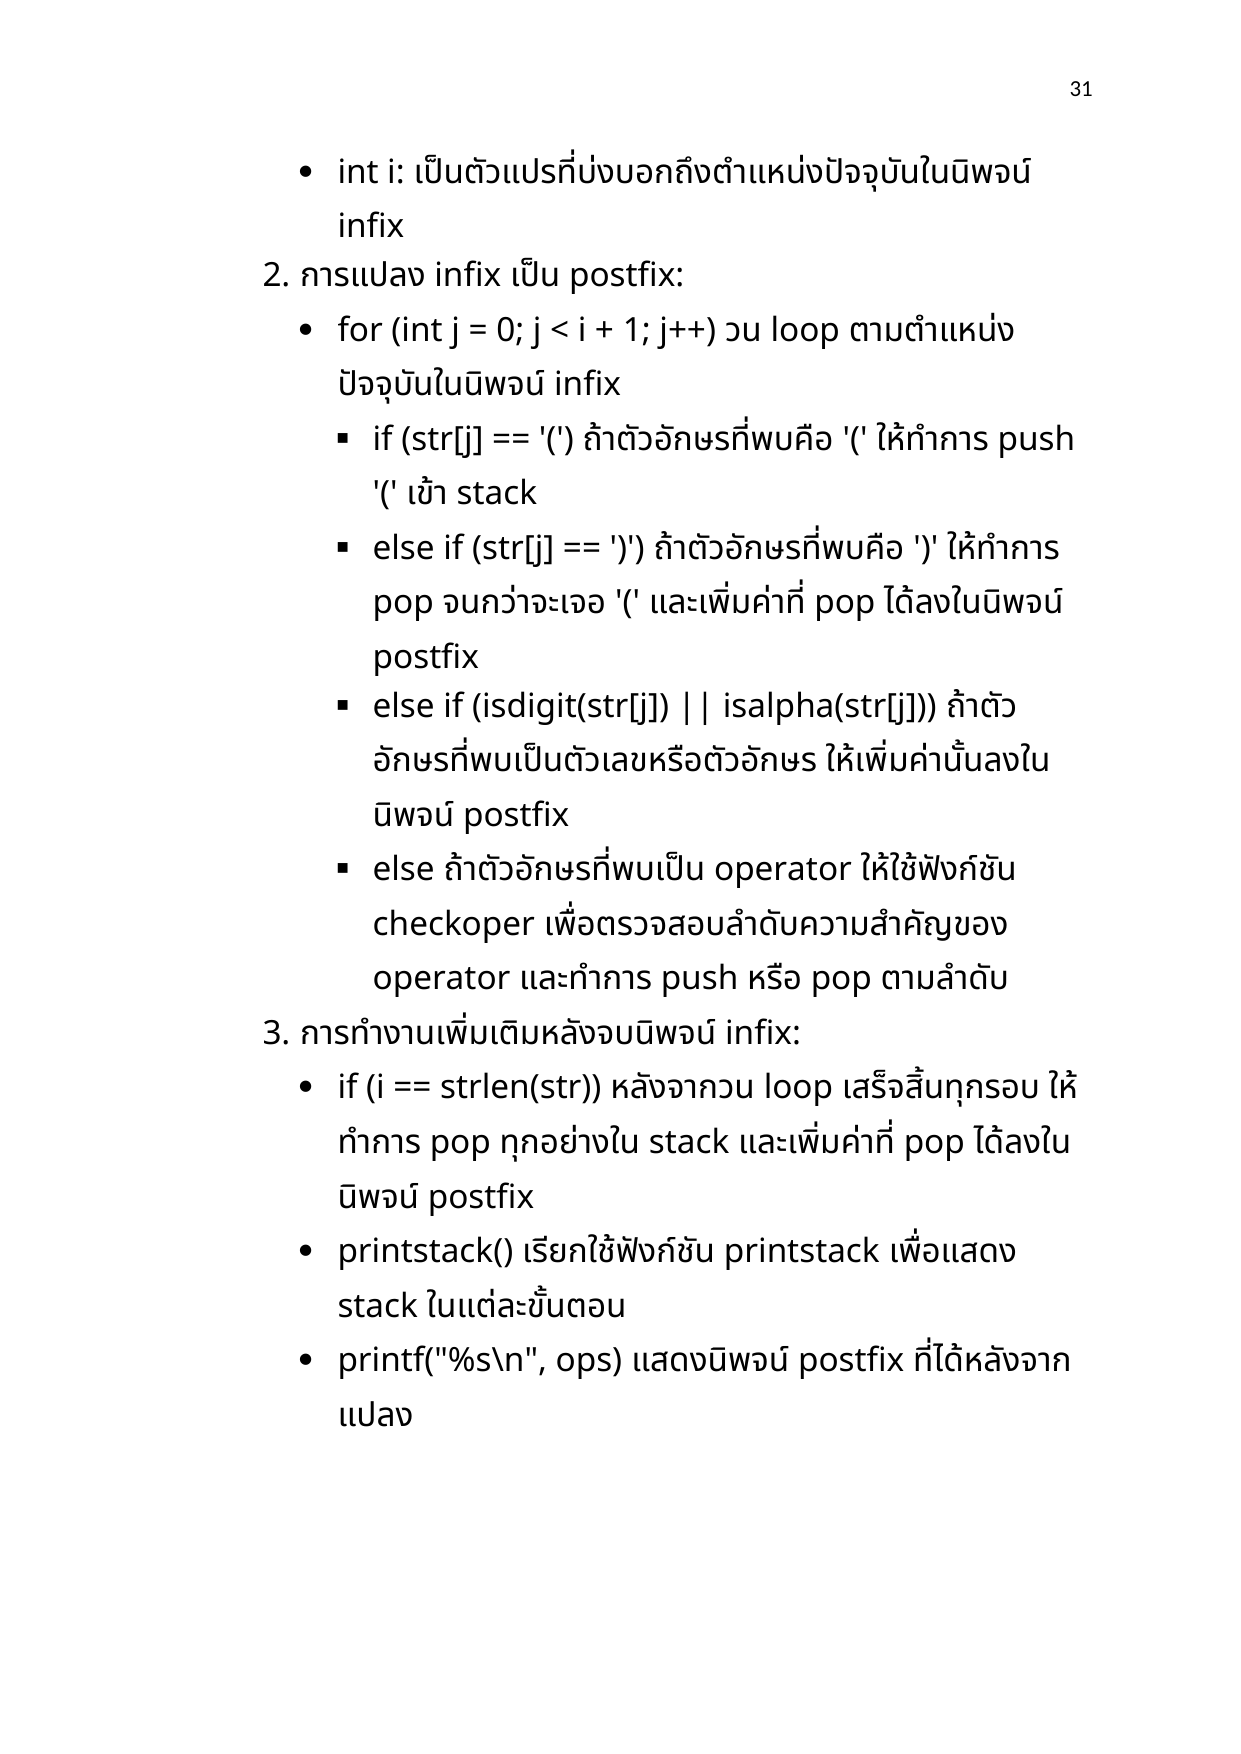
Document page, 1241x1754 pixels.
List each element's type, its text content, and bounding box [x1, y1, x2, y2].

list printf("%s\n", ops) แสดงนิพจน์ postfix ที่ได้หลังจากแปลง [300, 1336, 1092, 1441]
list else ถ้าตัวอักษรที่พบเป็น operator ให้ใช้ฟังก์ชัน checkoper เพื่อตรวจสอบลำดับความสำคัญของ operator และทำการ push หรือ pop ตามลำดับ [335, 845, 1092, 1005]
list else if (isdigit(str[j]) || isalpha(str[j])) ถ้าตัวอักษรที่พบเป็นตัวเลขหรือตัวอักษร ให้เพิ่มค่านั้นลงในนิพจน์ postfix [335, 681, 1092, 841]
list int i: เป็นตัวแปรที่บ่งบอกถึงตำแหน่งปัจจุบันในนิพจน์ infix [300, 148, 1092, 247]
list if (str[j] == '(') ถ้าตัวอักษรที่พบคือ '(' ให้ทำการ push '(' เข้า stack [335, 414, 1092, 520]
list การแปลง infix เป็น postfix: [262, 251, 1092, 301]
list if (i == strlen(str)) หลังจากวน loop เสร็จสิ้นทุกรอบ ให้ทำการ pop ทุกอย่างใน stack และเพิ่มค่าที่ pop ได้ลงในนิพจน์ postfix [300, 1063, 1092, 1223]
list else if (str[j] == ')') ถ้าตัวอักษรที่พบคือ ')' ให้ทำการ pop จนกว่าจะเจอ '(' และเพิ่มค่าที่ pop ได้ลงในนิพจน์ postfix [335, 524, 1092, 678]
list การทำงานเพิ่มเติมหลังจบนิพจน์ infix: [262, 1009, 1092, 1059]
list for (int j = 0; j < i + 1; j++) วน loop ตามตำแหน่งปัจจุบันในนิพจน์ infix [300, 305, 1092, 411]
list printstack() เรียกใช้ฟังก์ชัน printstack เพื่อแสดง stack ในแต่ละขั้นตอน [300, 1227, 1092, 1332]
